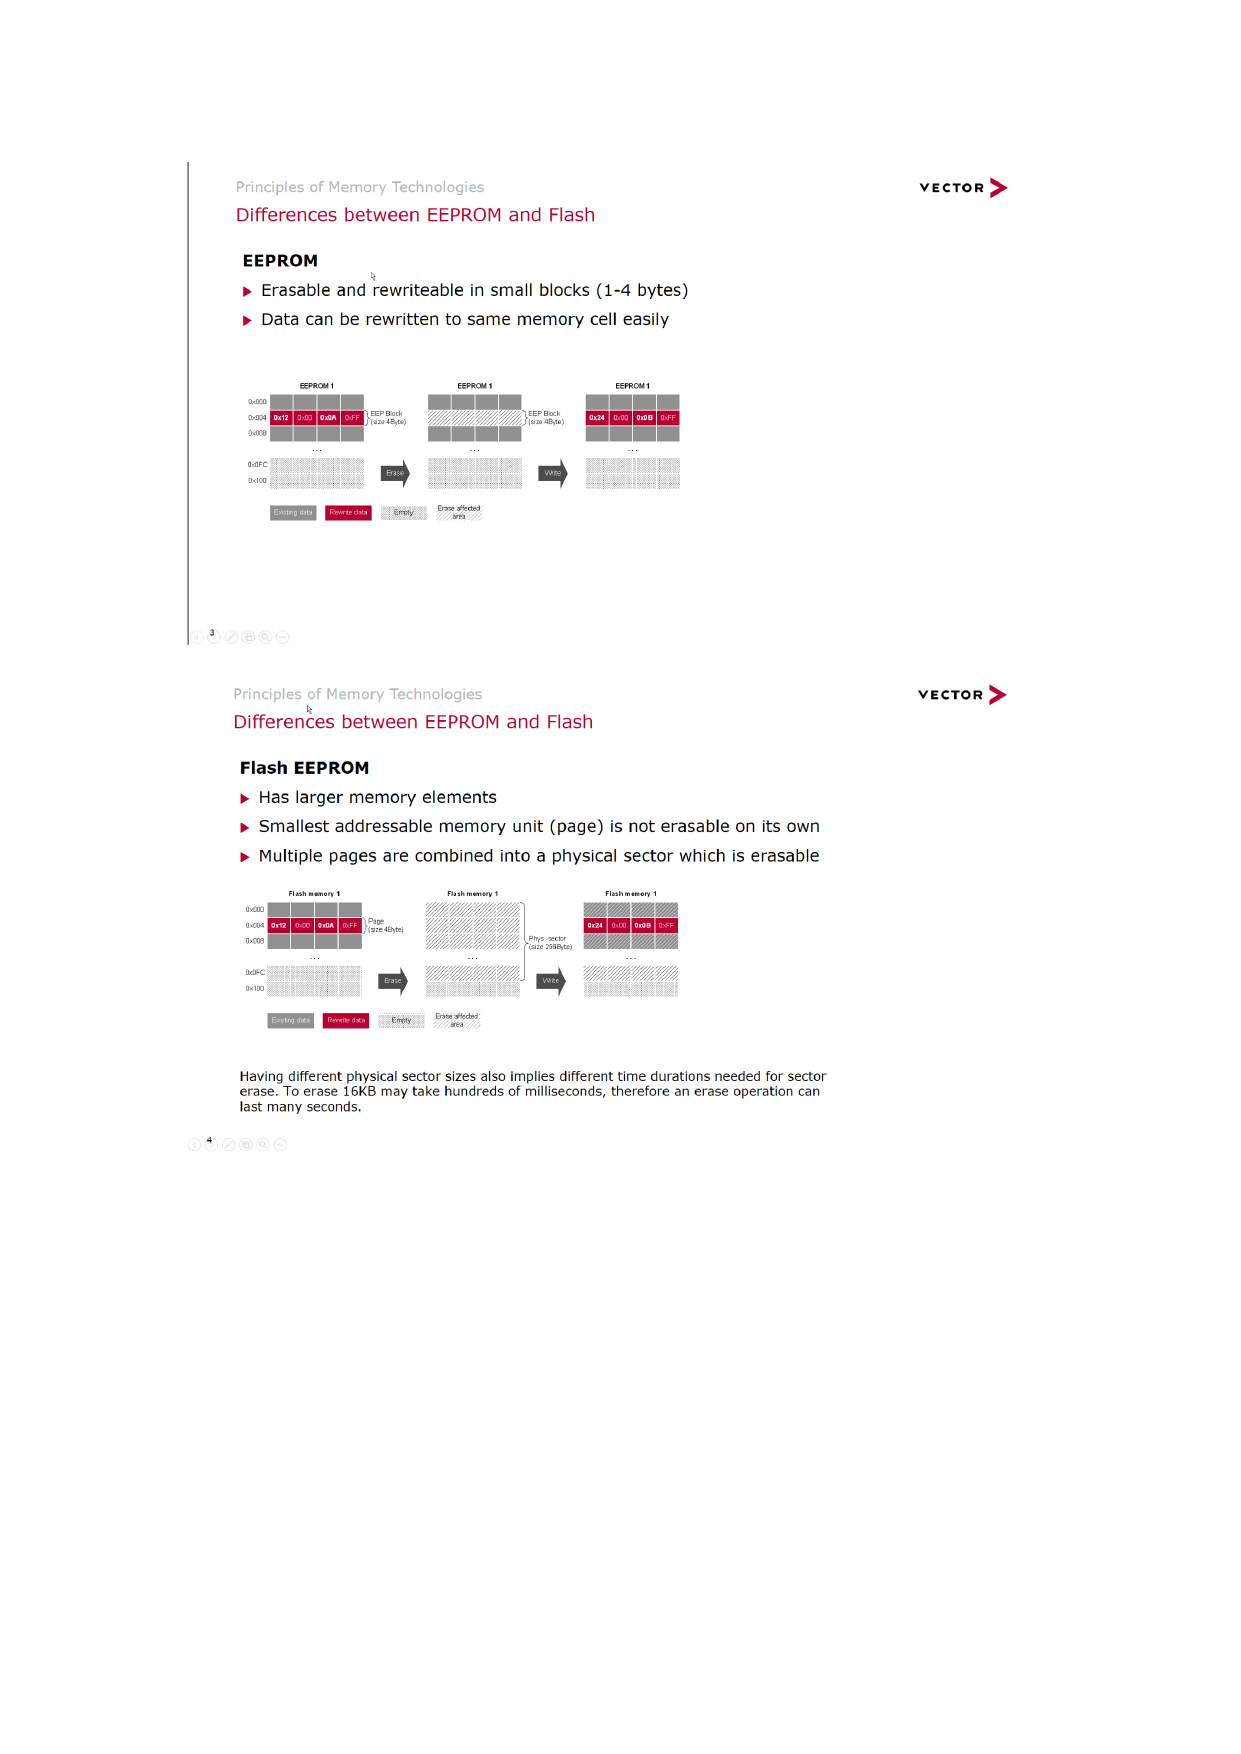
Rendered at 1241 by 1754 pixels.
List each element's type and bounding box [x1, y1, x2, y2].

picture [187, 668, 1053, 1151]
picture [187, 162, 1053, 645]
